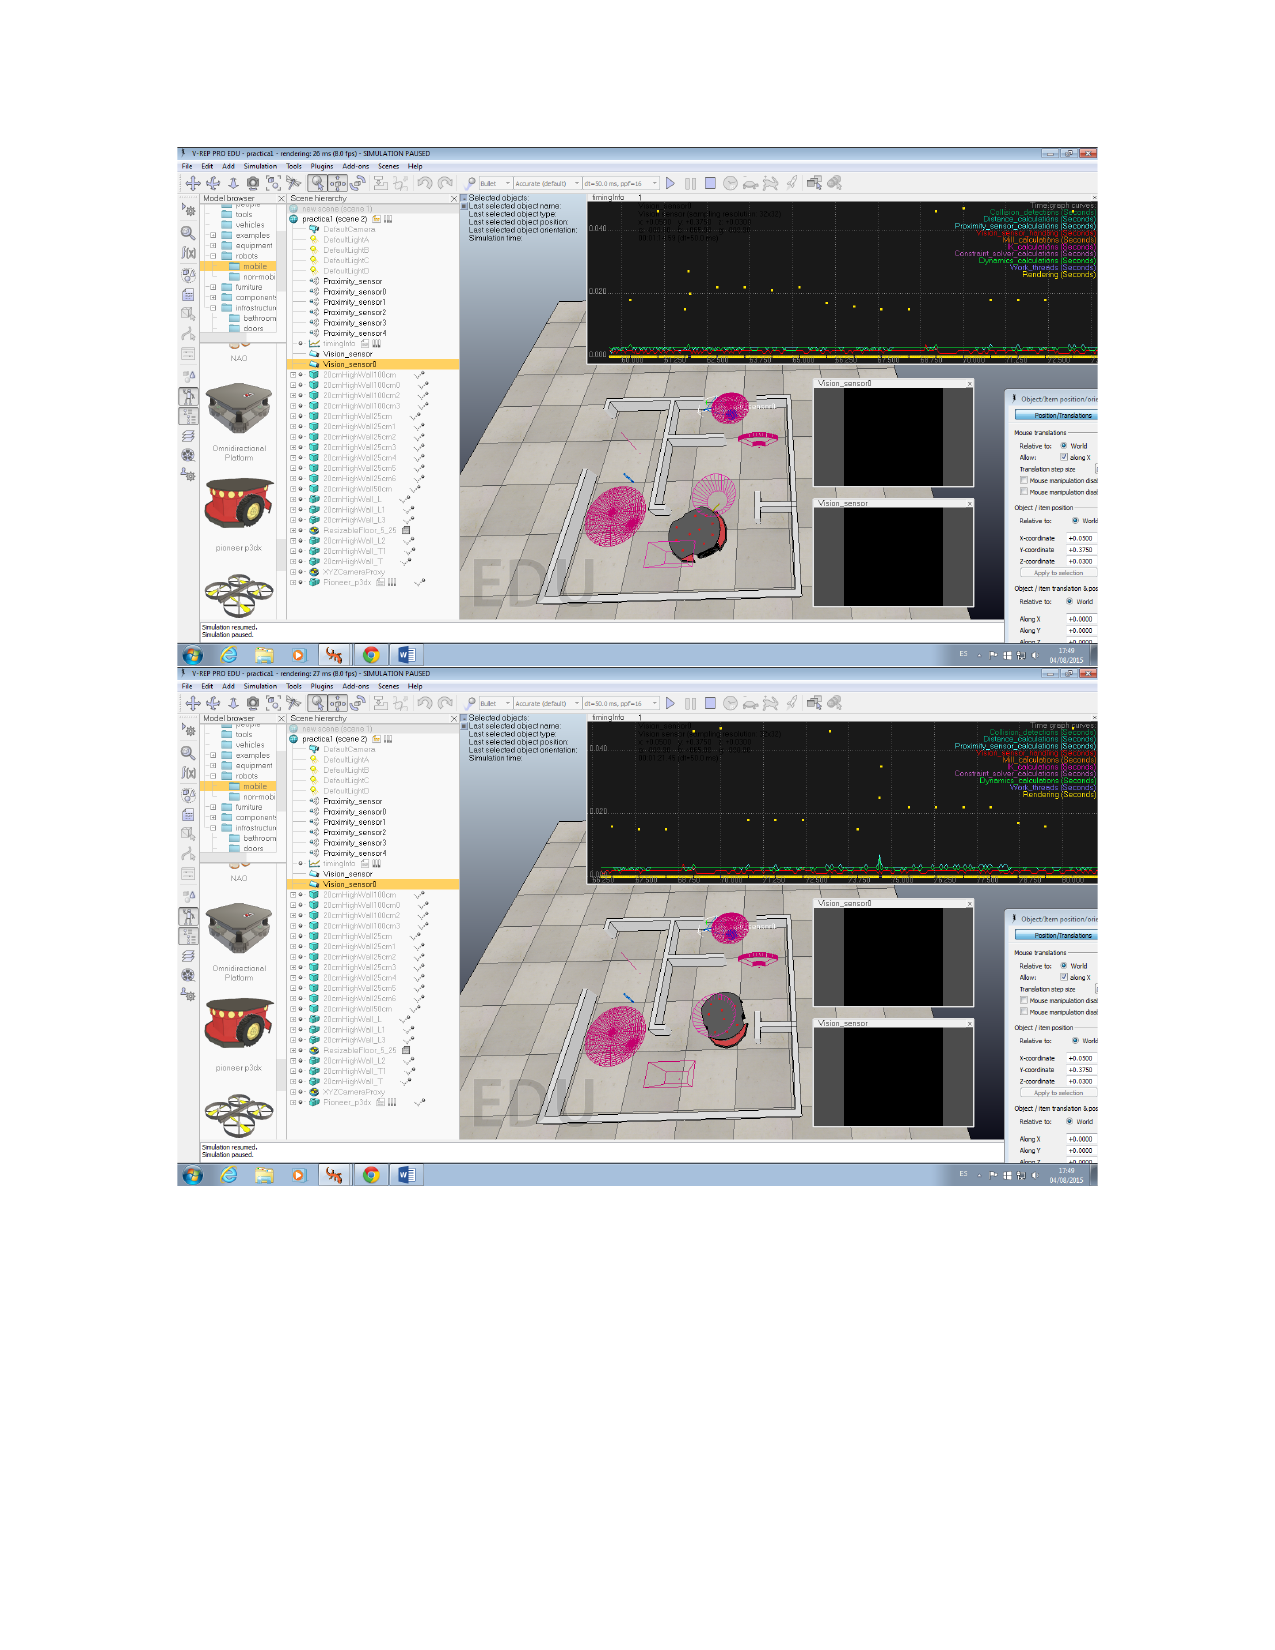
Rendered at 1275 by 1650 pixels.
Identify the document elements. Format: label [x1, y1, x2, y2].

picture [177, 147, 1098, 666]
picture [177, 667, 1098, 1186]
